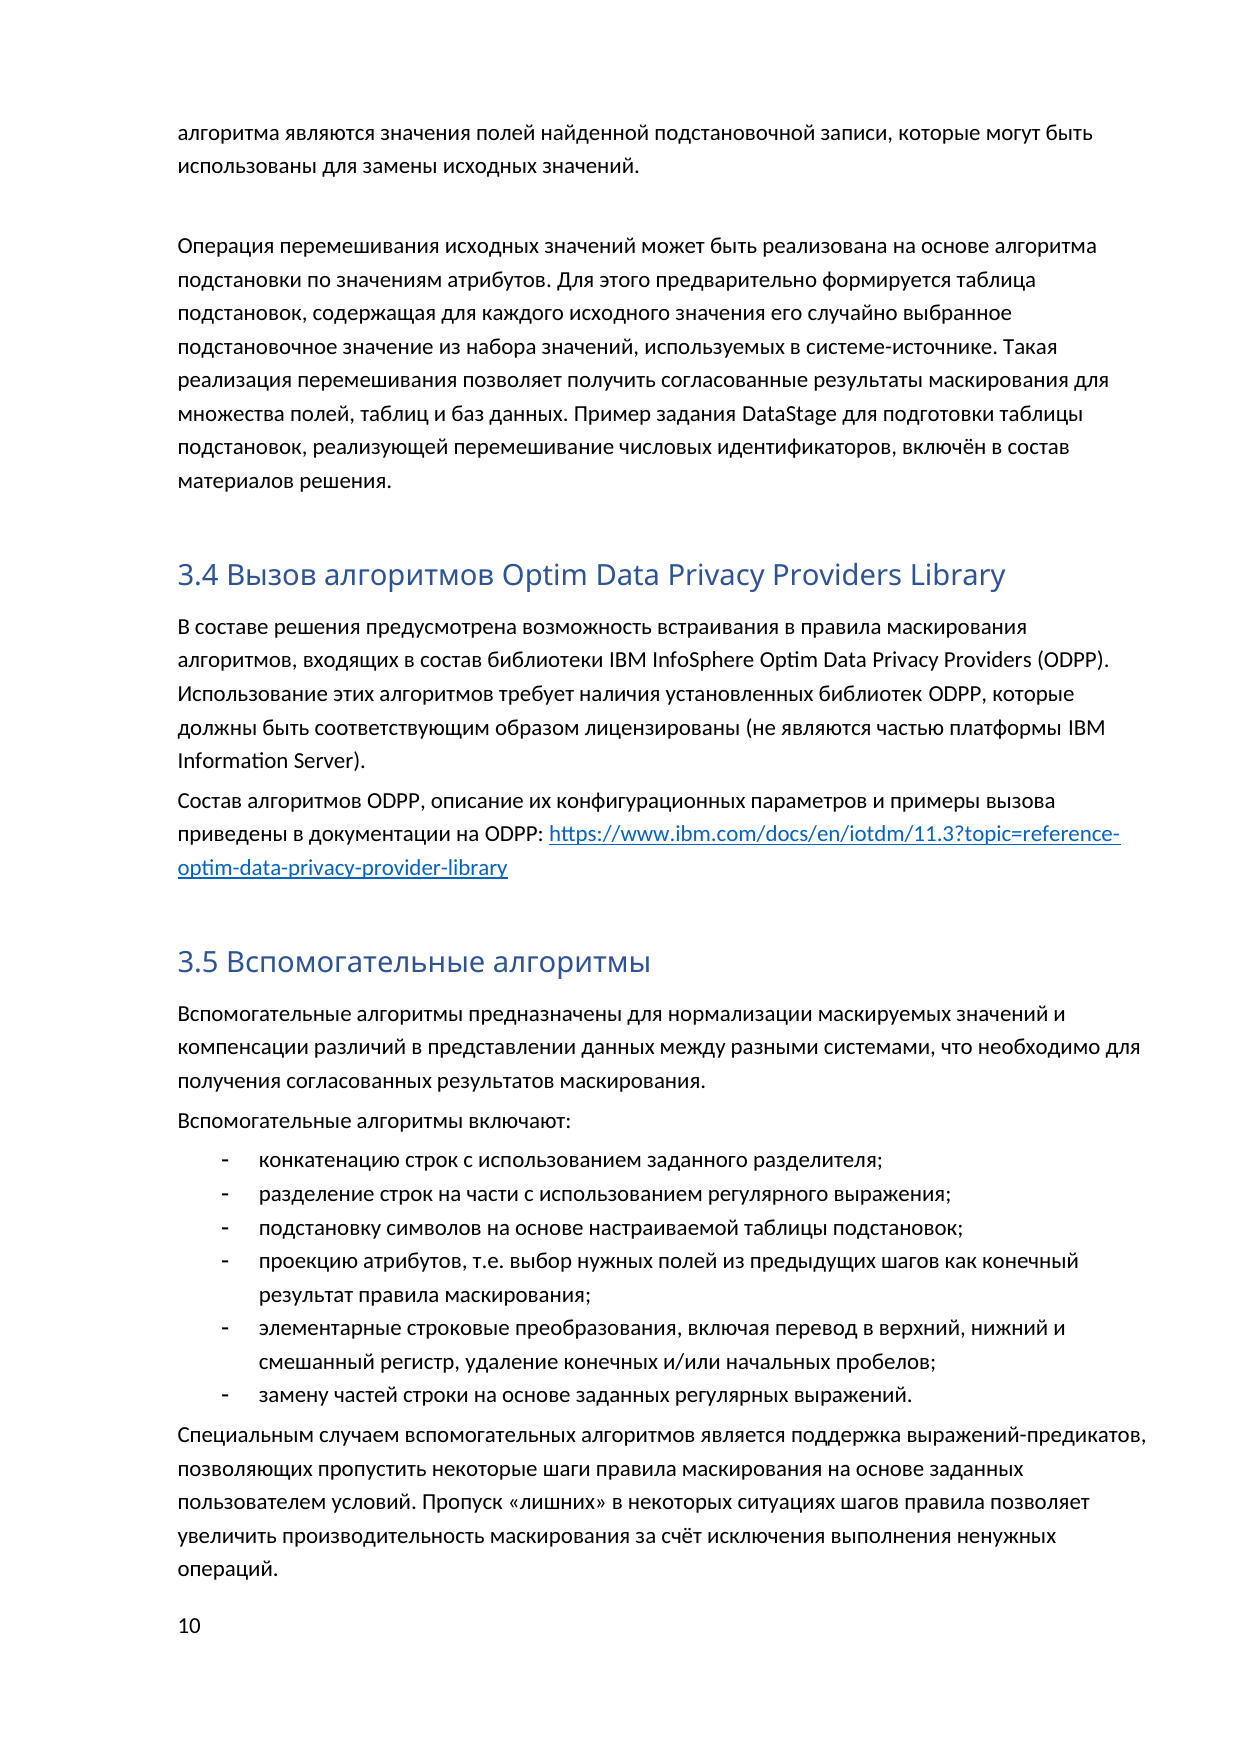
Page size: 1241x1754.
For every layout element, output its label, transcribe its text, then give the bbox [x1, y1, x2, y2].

list конкатенацию строк с использованием заданного разделителя; [221, 1146, 1152, 1174]
list элементарные строковые преобразования, включая перевод в верхний, нижний и смешанный регистр, удаление конечных и/или начальных пробелов; [221, 1313, 1152, 1375]
text Вспомогательные алгоритмы включают: [177, 1106, 1152, 1134]
text Операция перемешивания исходных значений может быть реализована на основе алгоритма подстановки по значениям атрибутов. Для этого предварительно формируется таблица подстановок, содержащая для каждого исходного значения его случайно выбранное подстановочное значение из набора значений, используемых в системе-источнике. Такая реализация перемешивания позволяет получить согласованные результаты маскирования для множества полей, таблиц и баз данных. Пример задания DataStage для подготовки таблицы подстановок, реализующей перемешивание числовых идентификаторов, включён в состав материалов решения. [177, 231, 1152, 494]
subtitle 3.5 Вспомогательные алгоритмы [177, 941, 1152, 981]
text Вспомогательные алгоритмы предназначены для нормализации маскируемых значений и компенсации различий в представлении данных между разными системами, что необходимо для получения согласованных результатов маскирования. [177, 999, 1152, 1094]
text Специальным случаем вспомогательных алгоритмов является поддержка выражений-предикатов, позволяющих пропустить некоторые шаги правила маскирования на основе заданных пользователем условий. Пропуск «лишних» в некоторых ситуациях шагов правила позволяет увеличить производительность маскирования за счёт исключения выполнения ненужных операций. [177, 1420, 1152, 1582]
text В составе решения предусмотрена возможность встраивания в правила маскирования алгоритмов, входящих в состав библиотеки IBM InfoSphere Optim Data Privacy Providers (ODPP). Использование этих алгоритмов требует наличия установленных библиотек ODPP, которые должны быть соответствующим образом лицензированы (не являются частью платформы IBM Information Server). [177, 612, 1152, 774]
list разделение строк на части с использованием регулярного выражения; [221, 1179, 1152, 1207]
list подстановку символов на основе настраиваемой таблицы подстановок; [221, 1213, 1152, 1241]
subtitle 3.4 Вызов алгоритмов Optim Data Privacy Providers Library [177, 554, 1152, 594]
list замену частей строки на основе заданных регулярных выражений. [221, 1380, 1152, 1408]
list проекцию атрибутов, т.е. выбор нужных полей из предыдущих шагов как конечный результат правила маскирования; [221, 1246, 1152, 1308]
text Состав алгоритмов ODPP, описание их конфигурационных параметров и примеры вызова приведены в документации на ODPP: https://www.ibm.com/docs/en/iotdm/11.3?topic=reference-optim-data-privacy-provider-library [177, 786, 1152, 881]
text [177, 118, 1152, 180]
